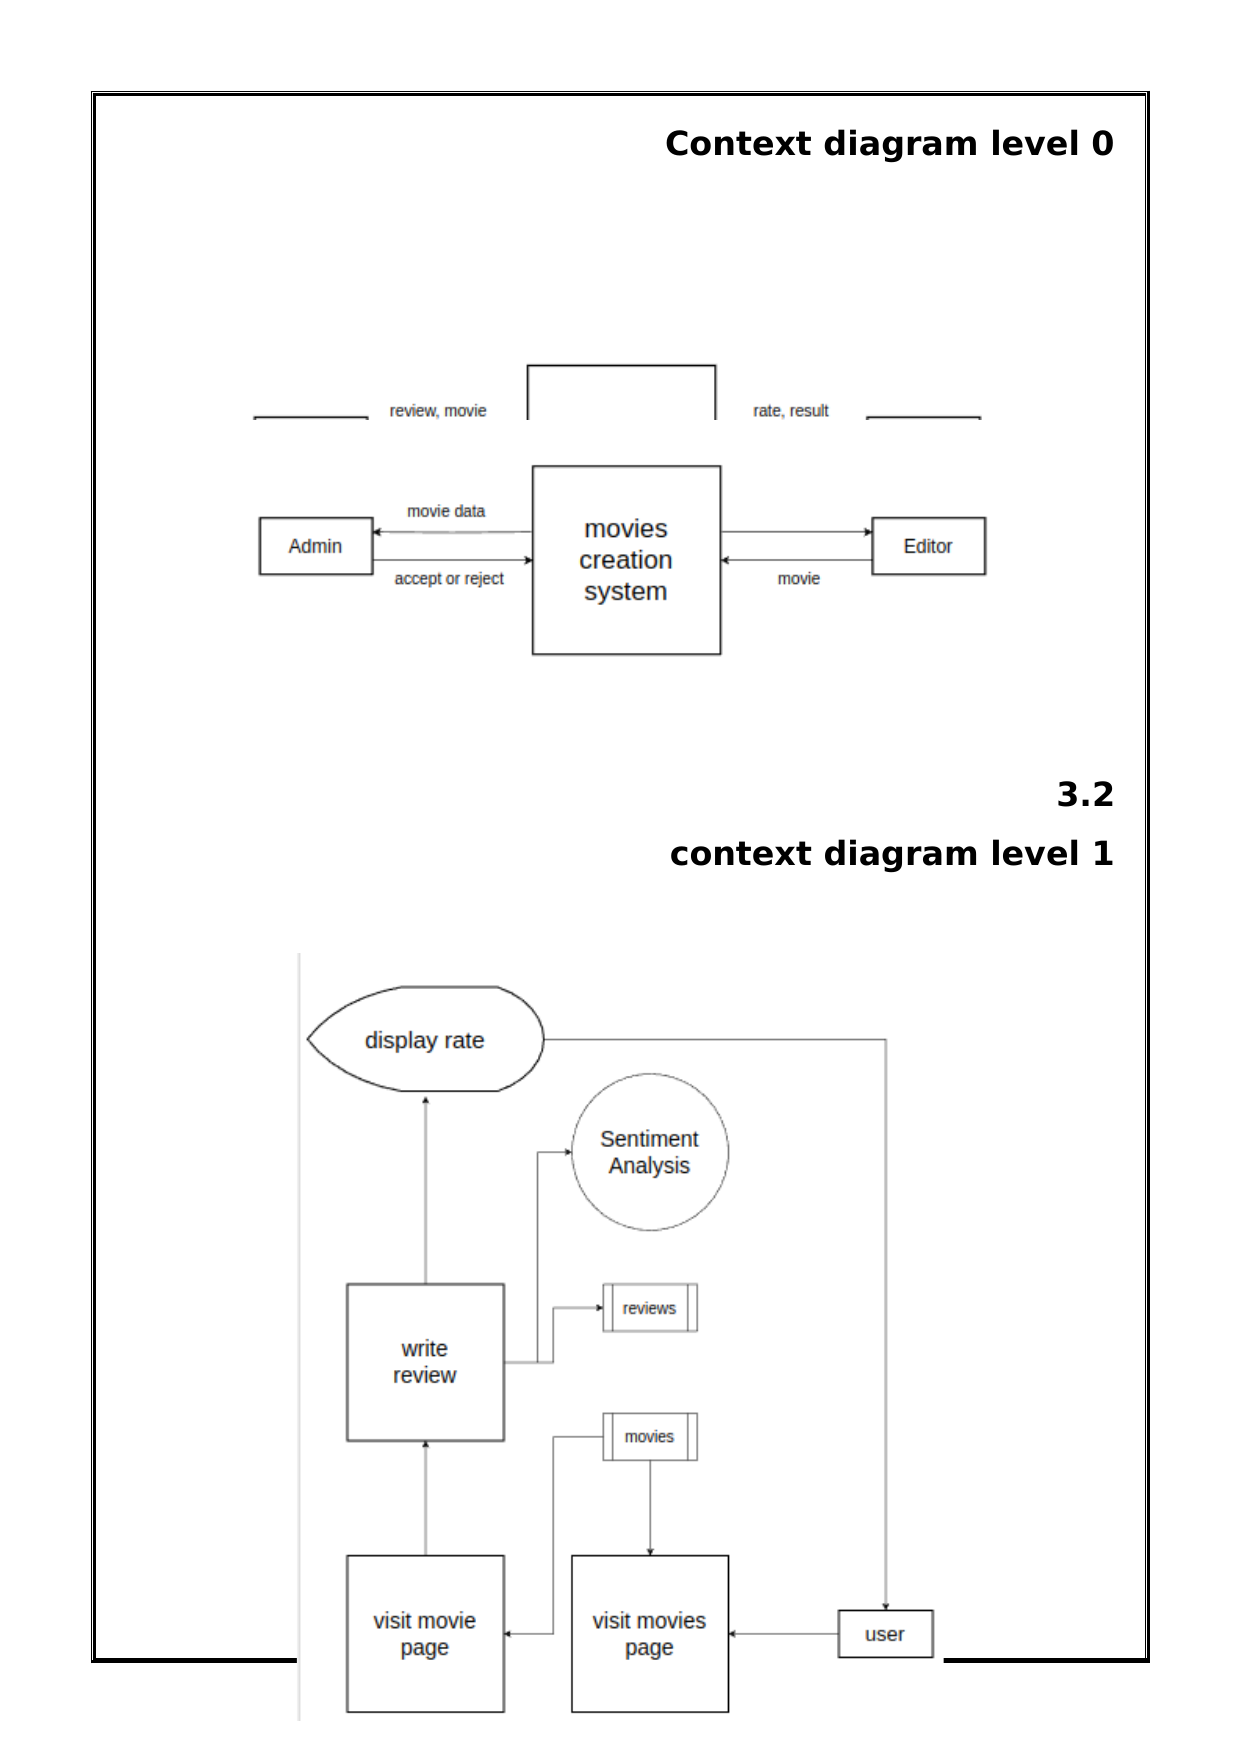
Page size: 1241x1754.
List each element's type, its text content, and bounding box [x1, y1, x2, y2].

text Context diagram level 0 [125, 125, 1115, 164]
picture [233, 235, 1007, 699]
picture [296, 953, 944, 1721]
text context diagram level 1 [125, 835, 1115, 874]
text 3.2 [125, 776, 1115, 814]
